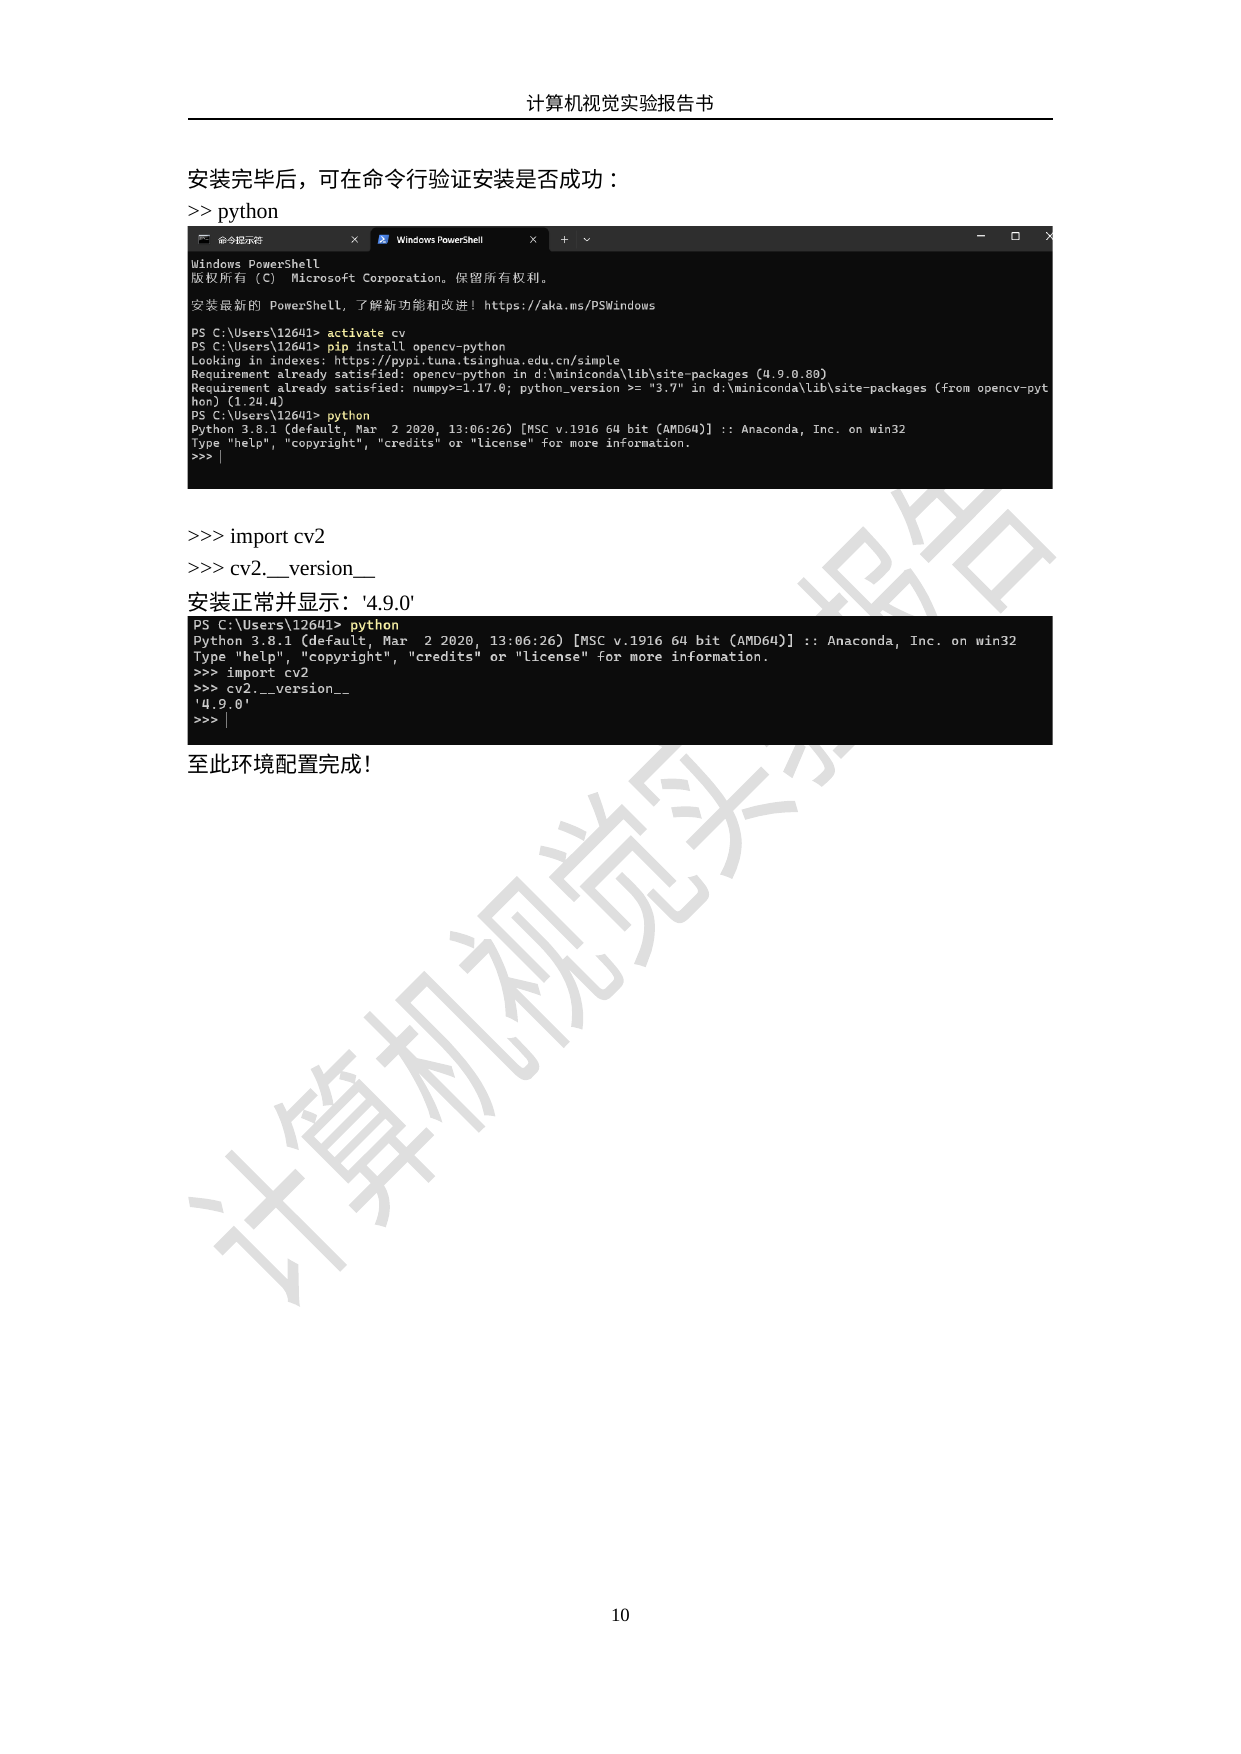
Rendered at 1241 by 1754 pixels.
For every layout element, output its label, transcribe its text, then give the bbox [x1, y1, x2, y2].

text 安装完毕后，可在命令行验证安装是否成功 ： [187, 162, 1053, 194]
text 至此环境配置完成！ [187, 747, 1053, 779]
picture [187, 616, 1053, 745]
text >> python [187, 194, 1053, 226]
picture [187, 226, 1053, 489]
text 安装正常并显示：'4.9.0' [187, 584, 1053, 616]
text >>> cv2.__version__ [187, 552, 1053, 584]
text >>> import cv2 [187, 519, 1053, 552]
